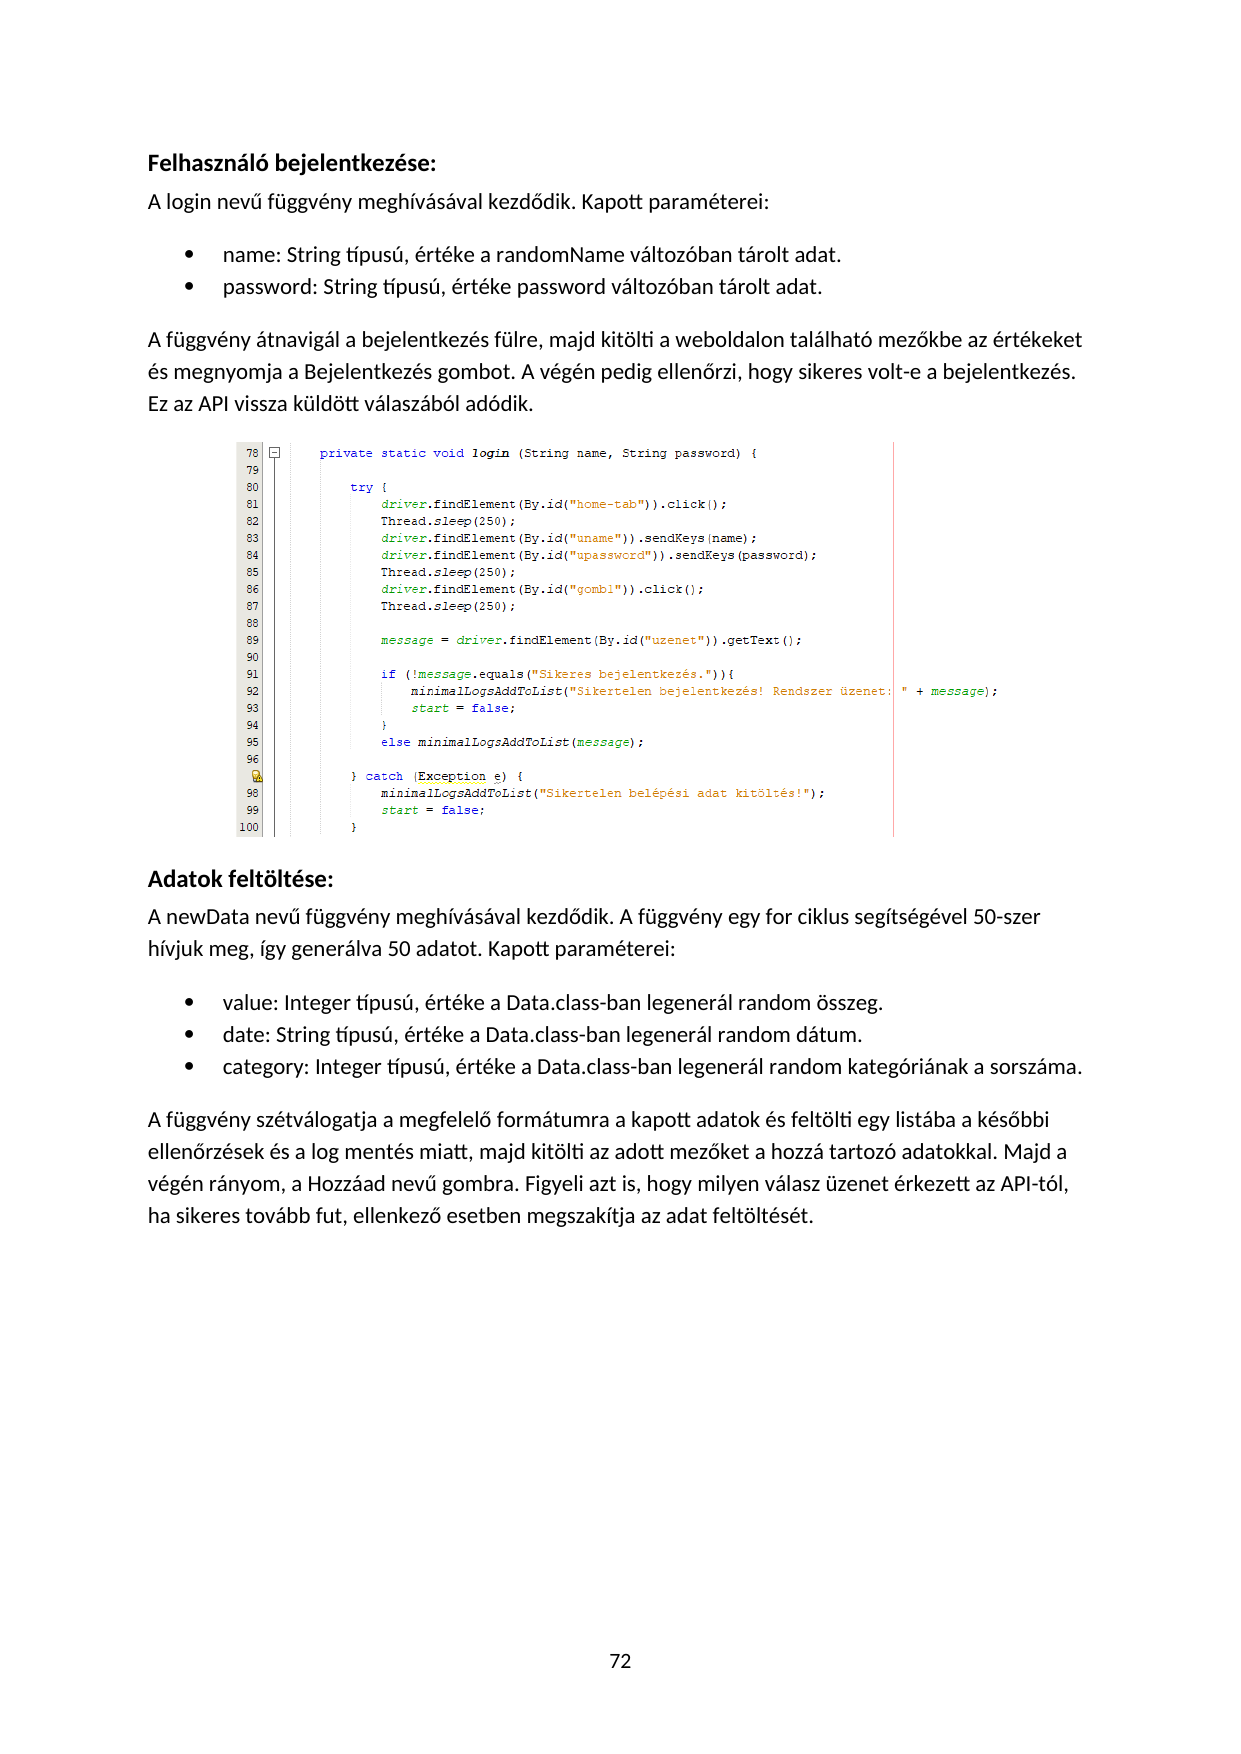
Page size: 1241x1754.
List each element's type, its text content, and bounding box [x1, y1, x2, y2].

list name: String típusú, értéke a randomName változóban tárolt adat. [185, 240, 1093, 268]
list value: Integer típusú, értéke a Data.class-ban legenerál random összeg. [185, 988, 1093, 1016]
subtitle Adatok feltöltése: [148, 863, 1093, 894]
list date: String típusú, értéke a Data.class-ban legenerál random dátum. [185, 1020, 1093, 1048]
subtitle Felhasználó bejelentkezése: [148, 148, 1093, 178]
picture [236, 442, 1004, 837]
list password: String típusú, értéke password változóban tárolt adat. [185, 272, 1093, 300]
text A login nevű függvény meghívásával kezdődik. Kapott paraméterei: [148, 187, 1093, 215]
text A newData nevű függvény meghívásával kezdődik. A függvény egy for ciklus segítségével 50-szer hívjuk meg, így generálva 50 adatot. Kapott paraméterei: [148, 902, 1093, 963]
text A függvény átnavigál a bejelentkezés fülre, majd kitölti a weboldalon található mezőkbe az értékeket és megnyomja a Bejelentkezés gombot. A végén pedig ellenőrzi, hogy sikeres volt-e a bejelentkezés. Ez az API vissza küldött válaszából adódik. [148, 325, 1093, 417]
text A függvény szétválogatja a megfelelő formátumra a kapott adatok és feltölti egy listába a későbbi ellenőrzések és a log mentés miatt, majd kitölti az adott mezőket a hozzá tartozó adatokkal. Majd a végén rányom, a Hozzáad nevű gombra. Figyeli azt is, hogy milyen válasz üzenet érkezett az API-tól, ha sikeres tovább fut, ellenkező esetben megszakítja az adat feltöltését. [148, 1105, 1093, 1229]
list category: Integer típusú, értéke a Data.class-ban legenerál random kategóriának a sorszáma. [185, 1052, 1093, 1080]
